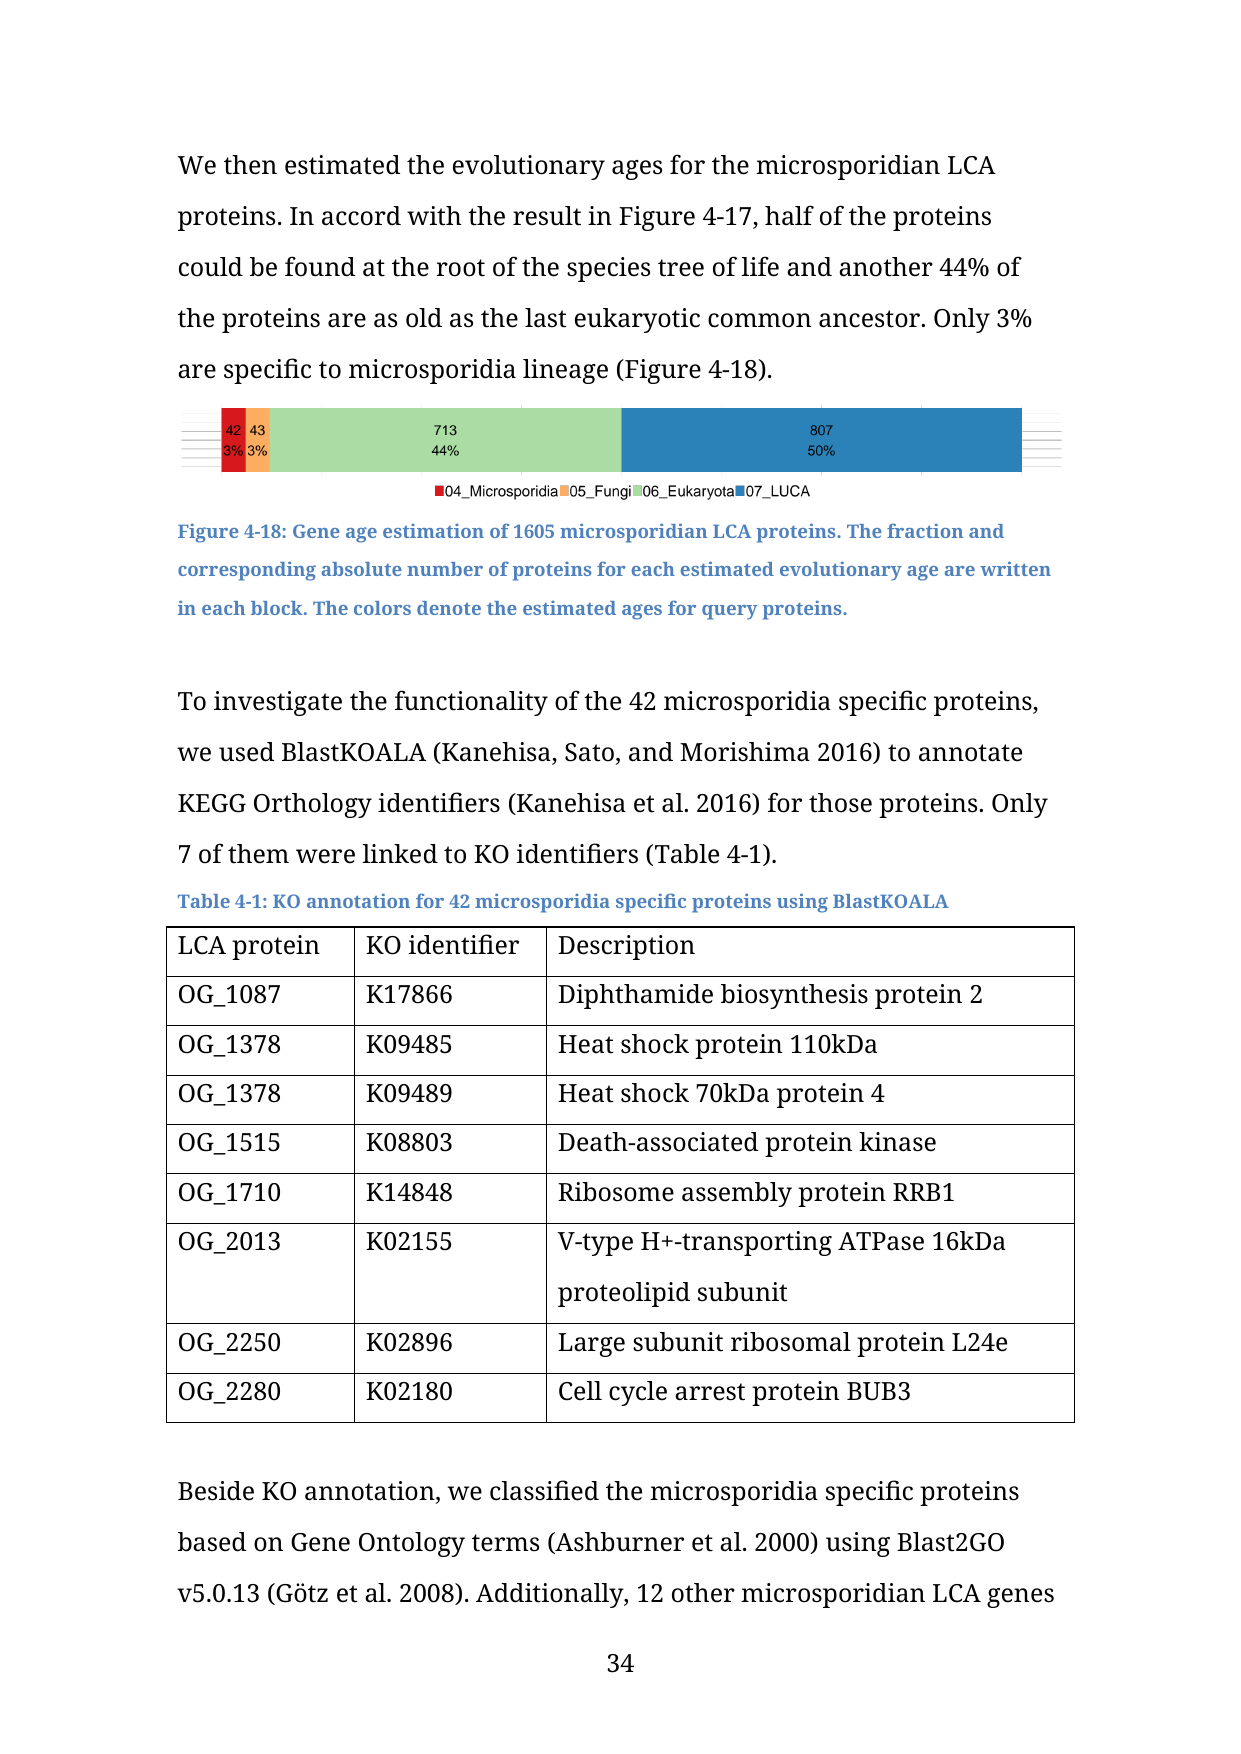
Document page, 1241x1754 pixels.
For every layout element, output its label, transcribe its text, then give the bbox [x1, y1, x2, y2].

table_cell Heat shock 70kDa protein 4 [547, 1076, 1074, 1124]
table_cell K02155 [355, 1224, 546, 1323]
table_cell OG_1378 [167, 1076, 354, 1124]
table_cell OG_2280 [167, 1374, 354, 1422]
text Table 4-1: KO annotation for 42 microsporidia specific proteins using BlastKOALA [177, 888, 1063, 914]
text To investigate the functionality of the 42 microsporidia specific proteins, we used BlastKOALA (Kanehisa, Sato, and Morishima 2016) to annotate KEGG Orthology identifiers (Kanehisa et al. 2016) for those proteins. Only 7 of them were linked to KO identifiers (Table 4-1). [177, 684, 1063, 871]
table_cell OG_2250 [167, 1324, 354, 1372]
table_cell K09489 [355, 1076, 546, 1124]
table_cell OG_1710 [167, 1174, 354, 1223]
table_cell Large subunit ribosomal protein L24e [547, 1324, 1074, 1372]
table_cell OG_1378 [167, 1026, 354, 1074]
table_cell OG_1515 [167, 1125, 354, 1173]
table_cell K02896 [355, 1324, 546, 1372]
table_header Description [547, 928, 1074, 976]
table_cell K02180 [355, 1374, 546, 1422]
table_header KO identifier [355, 928, 546, 976]
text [177, 1474, 1063, 1610]
table_header LCA protein [167, 928, 354, 976]
table_cell K08803 [355, 1125, 546, 1173]
table_cell K09485 [355, 1026, 546, 1074]
table_cell K17866 [355, 977, 546, 1025]
table_cell V-type H+-transporting ATPase 16kDa proteolipid subunit [547, 1224, 1074, 1323]
table_cell Diphthamide biosynthesis protein 2 [547, 977, 1074, 1025]
table_cell Cell cycle arrest protein BUB3 [547, 1374, 1074, 1422]
table_cell OG_1087 [167, 977, 354, 1025]
table_cell Death-associated protein kinase [547, 1125, 1074, 1173]
table_cell Ribosome assembly protein RRB1 [547, 1174, 1074, 1223]
table_cell K14848 [355, 1174, 546, 1223]
table_cell Heat shock protein 110kDa [547, 1026, 1074, 1074]
table_cell OG_2013 [167, 1224, 354, 1323]
